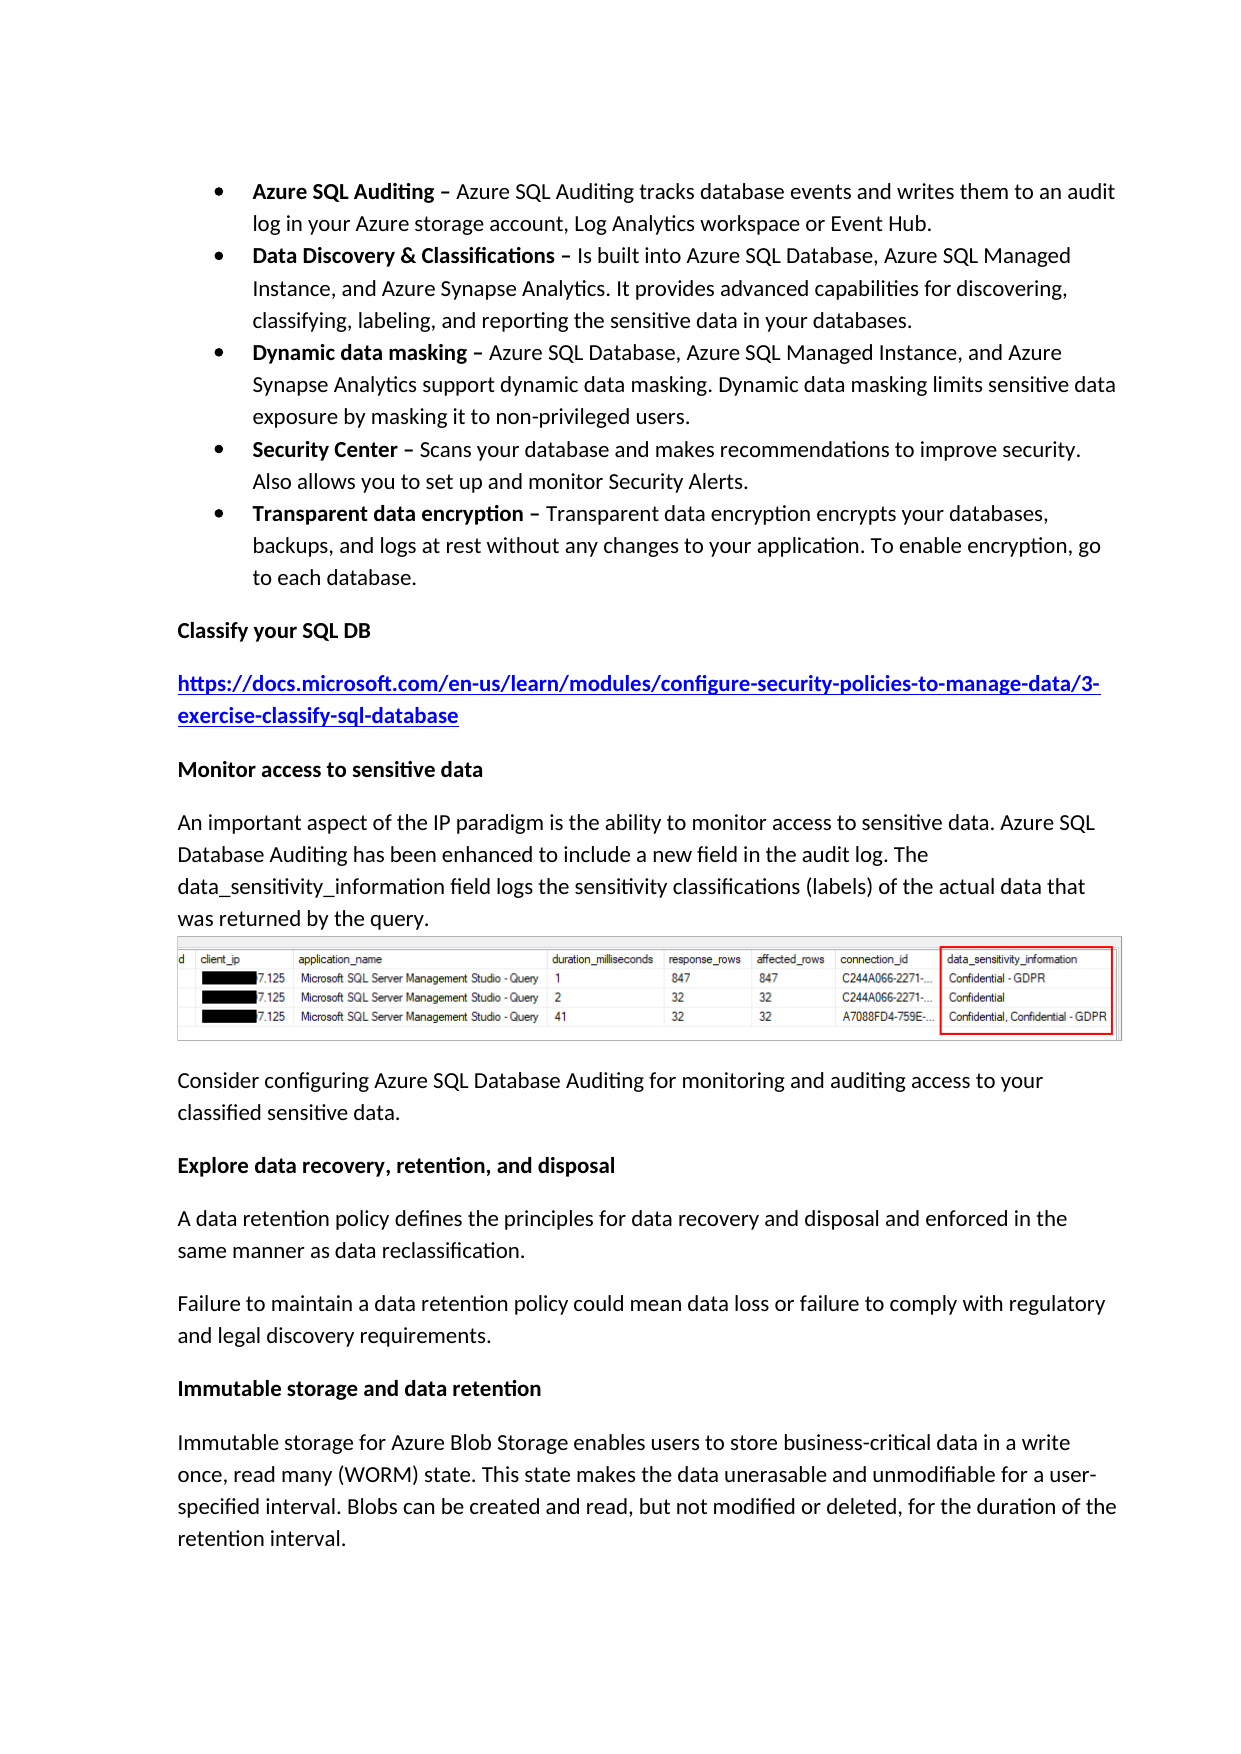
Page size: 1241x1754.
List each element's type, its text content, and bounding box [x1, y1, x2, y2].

text Failure to maintain a data retention policy could mean data loss or failure to comply with regulatory and legal discovery requirements. [177, 1289, 1122, 1349]
text Consider configuring Azure SQL Database Auditing for monitoring and auditing access to your classified sensitive data. [177, 1066, 1122, 1126]
list Dynamic data masking – Azure SQL Database, Azure SQL Managed Instance, and Azure Synapse Analytics support dynamic data masking. Dynamic data masking limits sensitive data exposure by masking it to non-privileged users. [215, 338, 1122, 431]
list Security Center – Scans your database and makes recommendations to improve security. Also allows you to set up and monitor Security Alerts. [215, 435, 1122, 495]
list Transparent data encryption – Transparent data encryption encrypts your databases, backups, and logs at rest without any changes to your application. To enable encryption, go to each database. [215, 499, 1122, 591]
text Immutable storage and data retention [177, 1374, 1122, 1403]
list Data Discovery & Classifications – Is built into Azure SQL Database, Azure SQL Managed Instance, and Azure Synapse Analytics. It provides advanced capabilities for discovering, classifying, labeling, and reporting the sensitive data in your databases. [215, 242, 1122, 334]
text https://docs.microsoft.com/en-us/learn/modules/configure-security-policies-to-manage-data/3-exercise-classify-sql-database [177, 669, 1122, 730]
text An important aspect of the IP paradigm is the ability to monitor access to sensitive data. Azure SQL Database Auditing has been enhanced to include a new field in the audit log. The data_sensitivity_information field logs the sensitivity classifications (labels) of the actual data that was returned by the query. [177, 808, 1122, 936]
list Azure SQL Auditing – Azure SQL Auditing tracks database events and writes them to an audit log in your Azure storage account, Log Analytics workspace or Event Hub. [215, 177, 1122, 237]
text Monitor access to sensitive data [177, 755, 1122, 783]
text Immutable storage for Azure Blob Storage enables users to store business-critical data in a write once, read many (WORM) state. This state makes the data unerasable and unmodifiable for a user-specified interval. Blobs can be created and read, but not modified or deleted, for the duration of the retention interval. [177, 1428, 1122, 1552]
text Classify your SQL DB [177, 616, 1122, 644]
text Explore data recovery, retention, and disposal [177, 1151, 1122, 1179]
text A data retention policy defines the principles for data recovery and disposal and enforced in the same manner as data reclassification. [177, 1204, 1122, 1264]
picture [177, 936, 1123, 1041]
